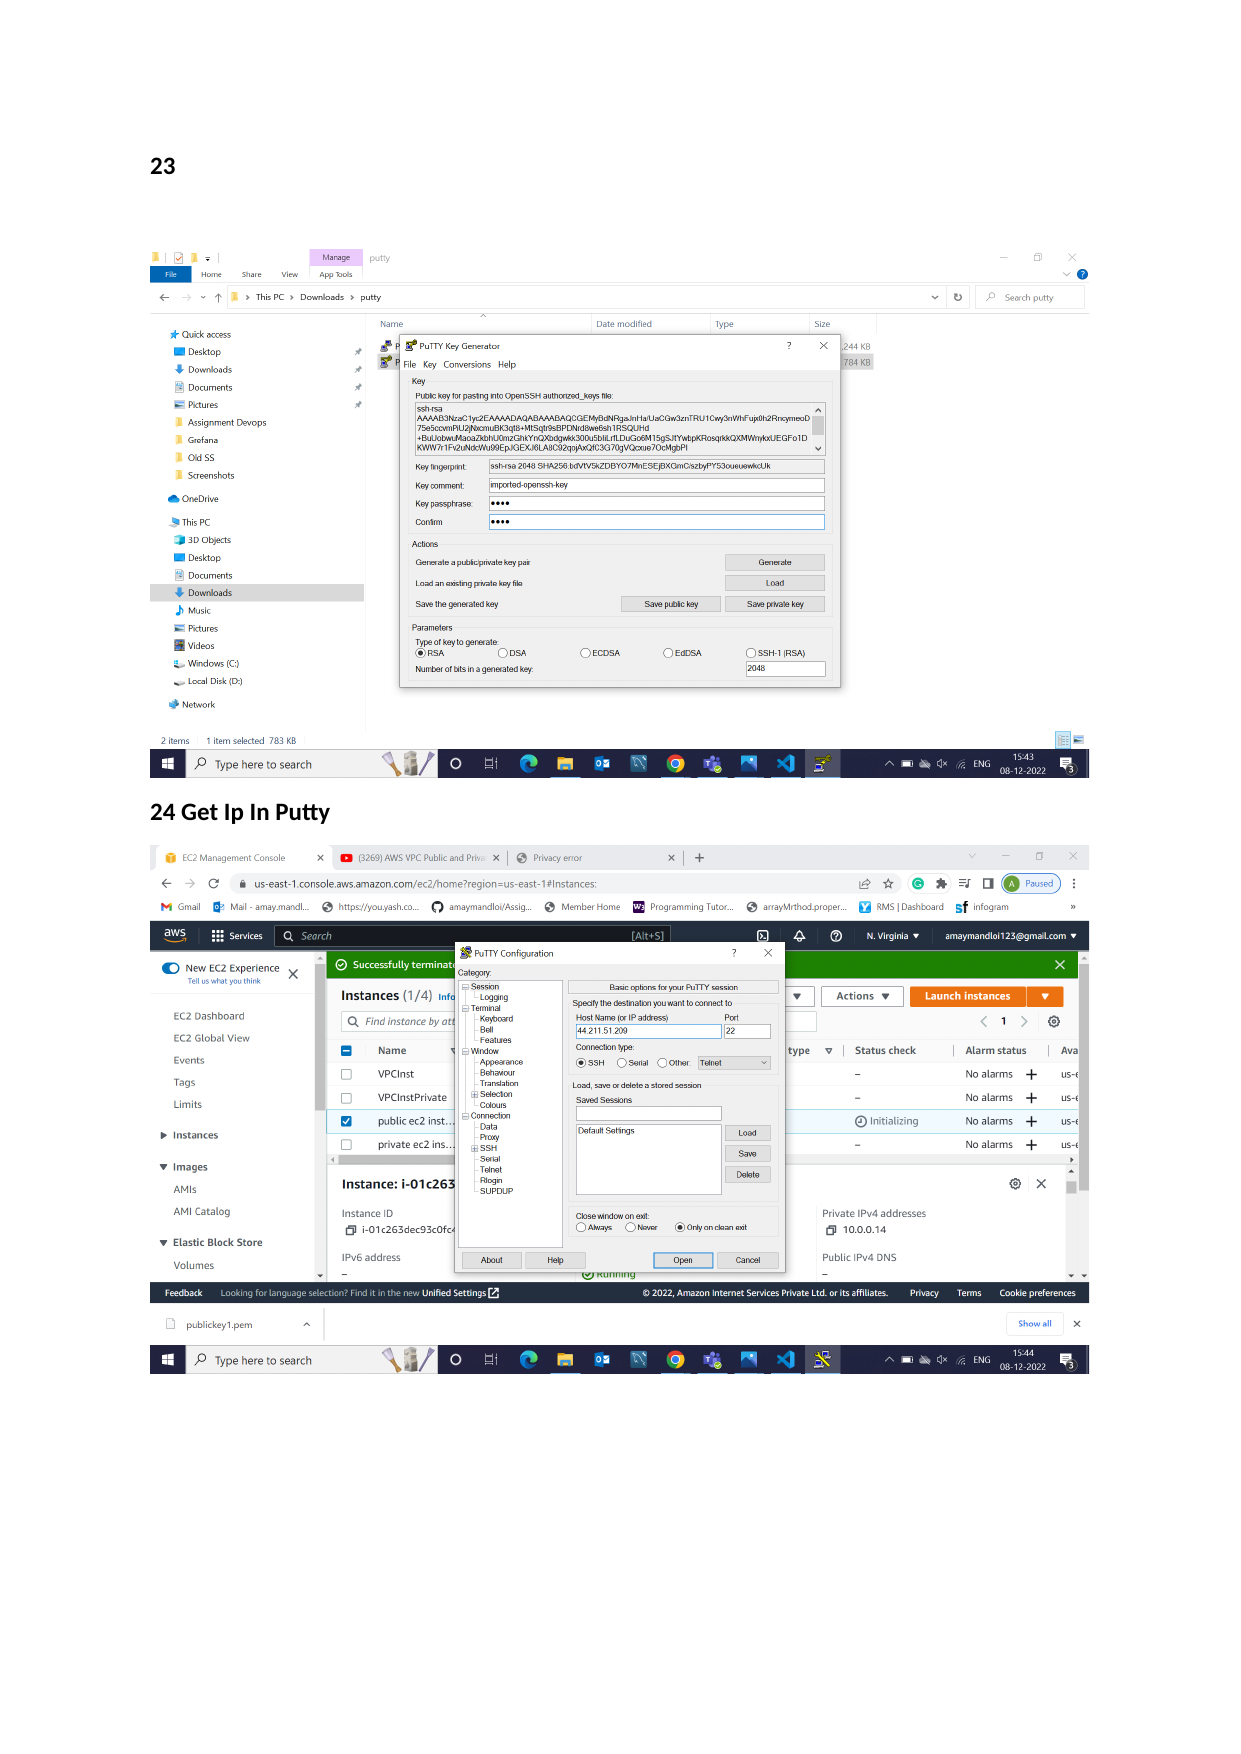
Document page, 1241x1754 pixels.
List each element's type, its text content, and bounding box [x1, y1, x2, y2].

text 23 [150, 150, 1090, 181]
picture [150, 249, 1090, 778]
text 24 Get Ip In Putty [150, 796, 1090, 827]
picture [150, 845, 1090, 1374]
